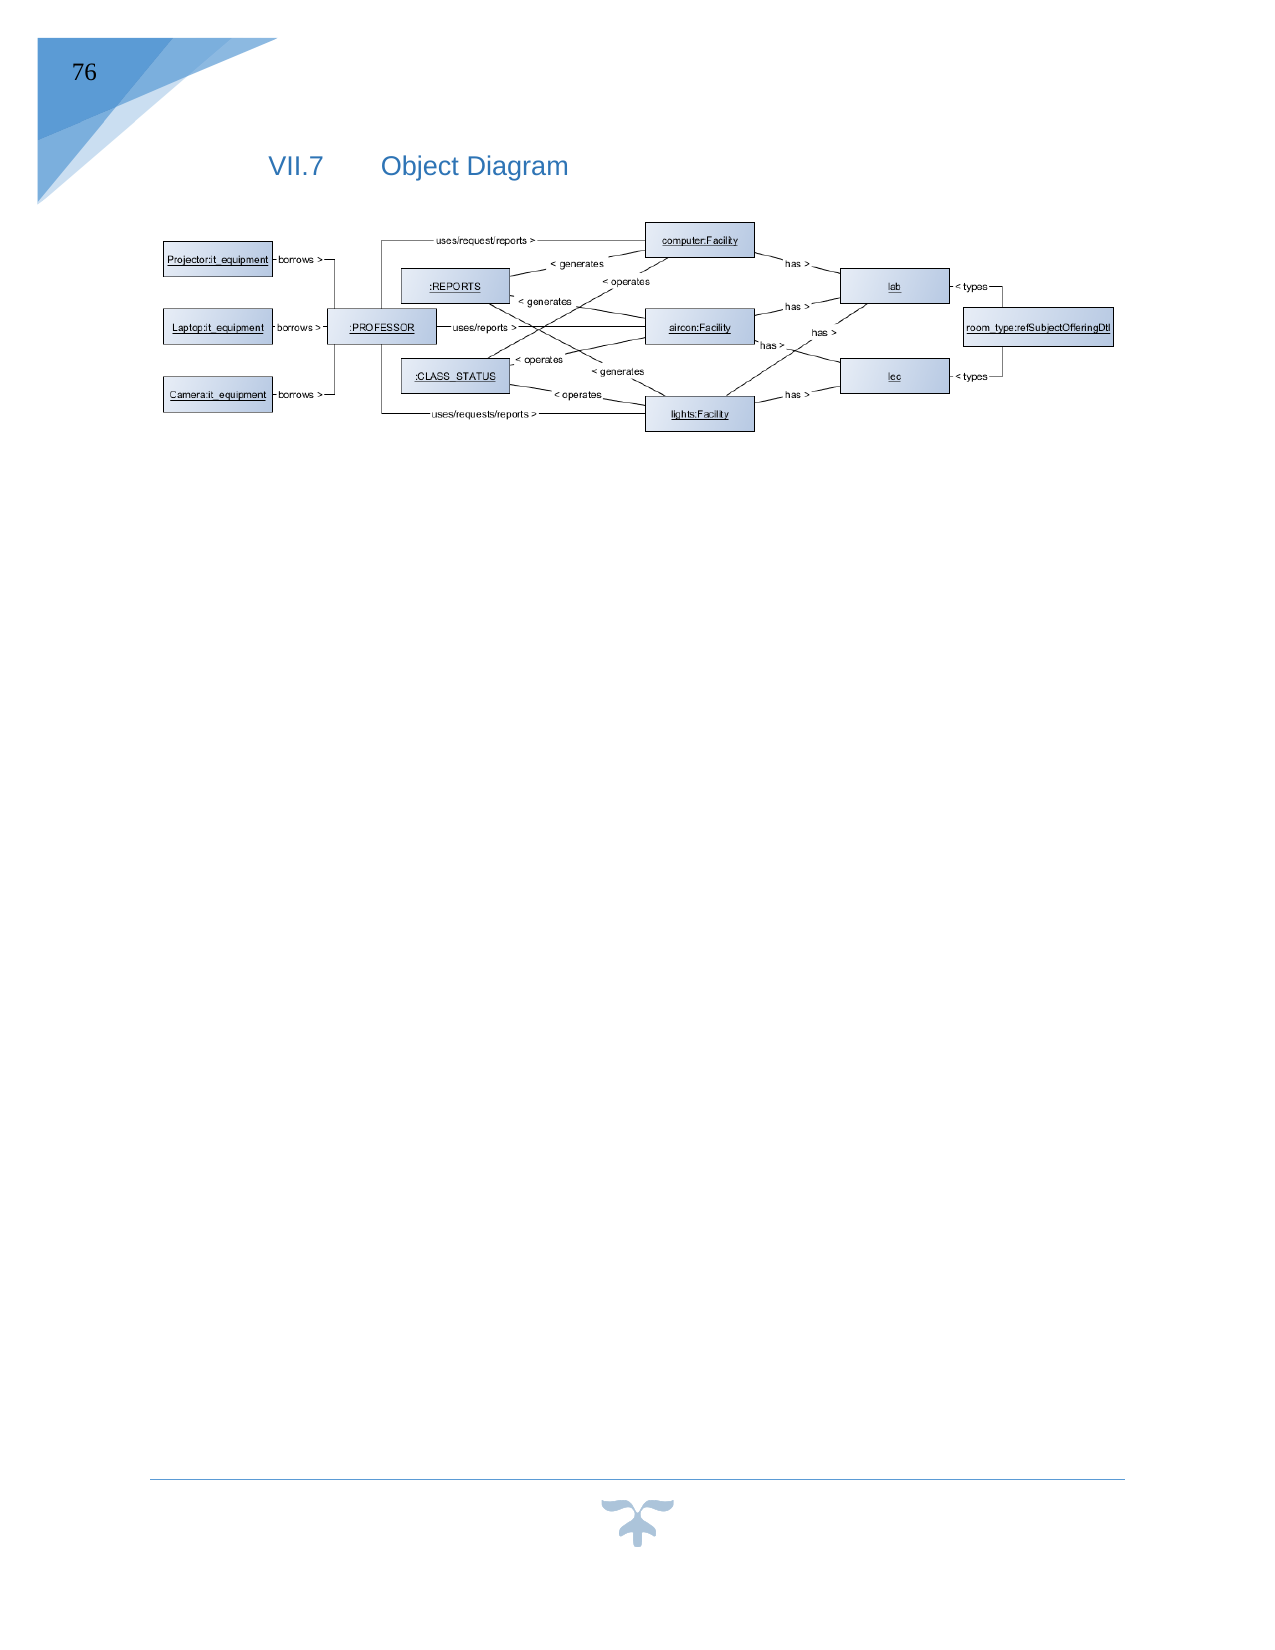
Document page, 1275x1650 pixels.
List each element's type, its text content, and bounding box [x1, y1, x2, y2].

picture [37, 37, 279, 206]
picture [150, 210, 1125, 444]
subtitle Object Diagram [268, 150, 1125, 181]
